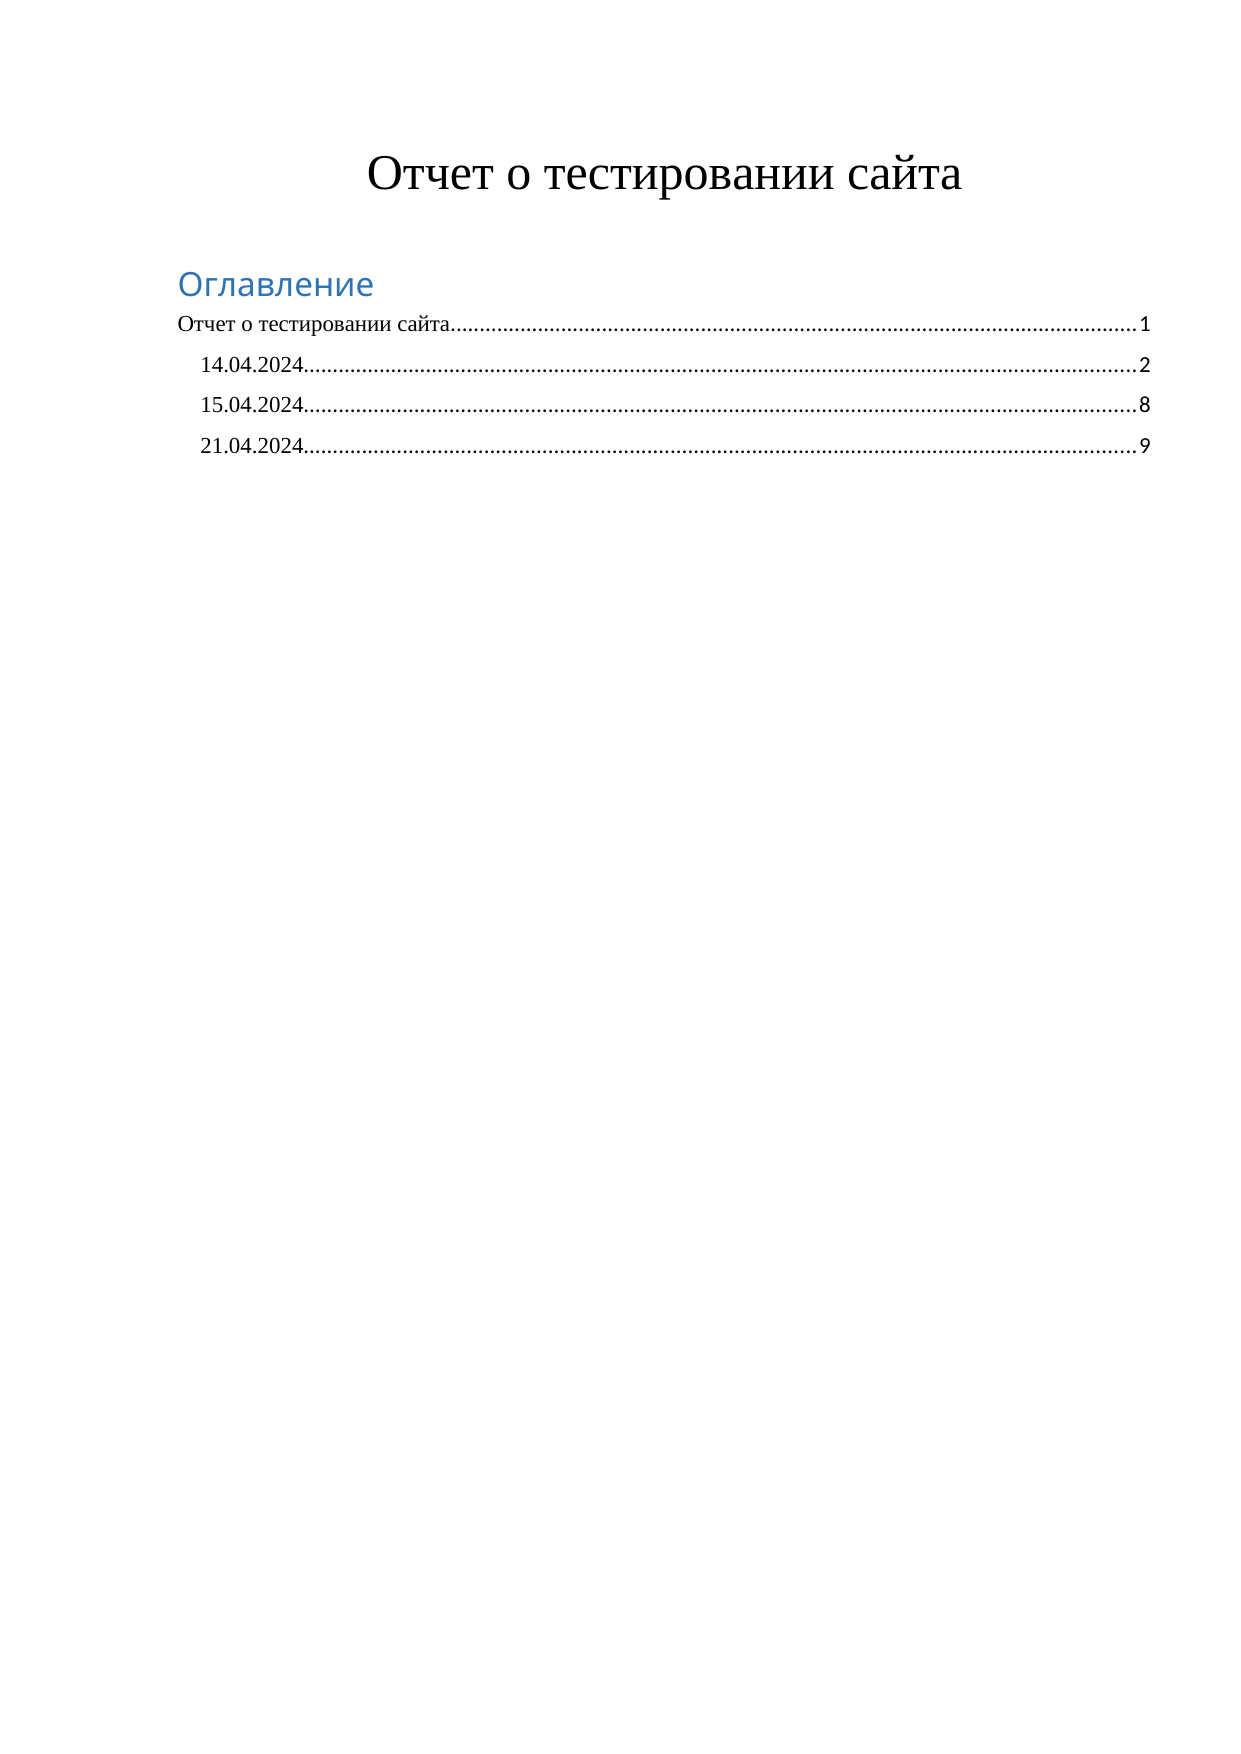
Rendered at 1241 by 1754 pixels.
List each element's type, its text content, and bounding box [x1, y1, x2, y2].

subtitle Отчет о тестировании сайта [177, 143, 1152, 201]
